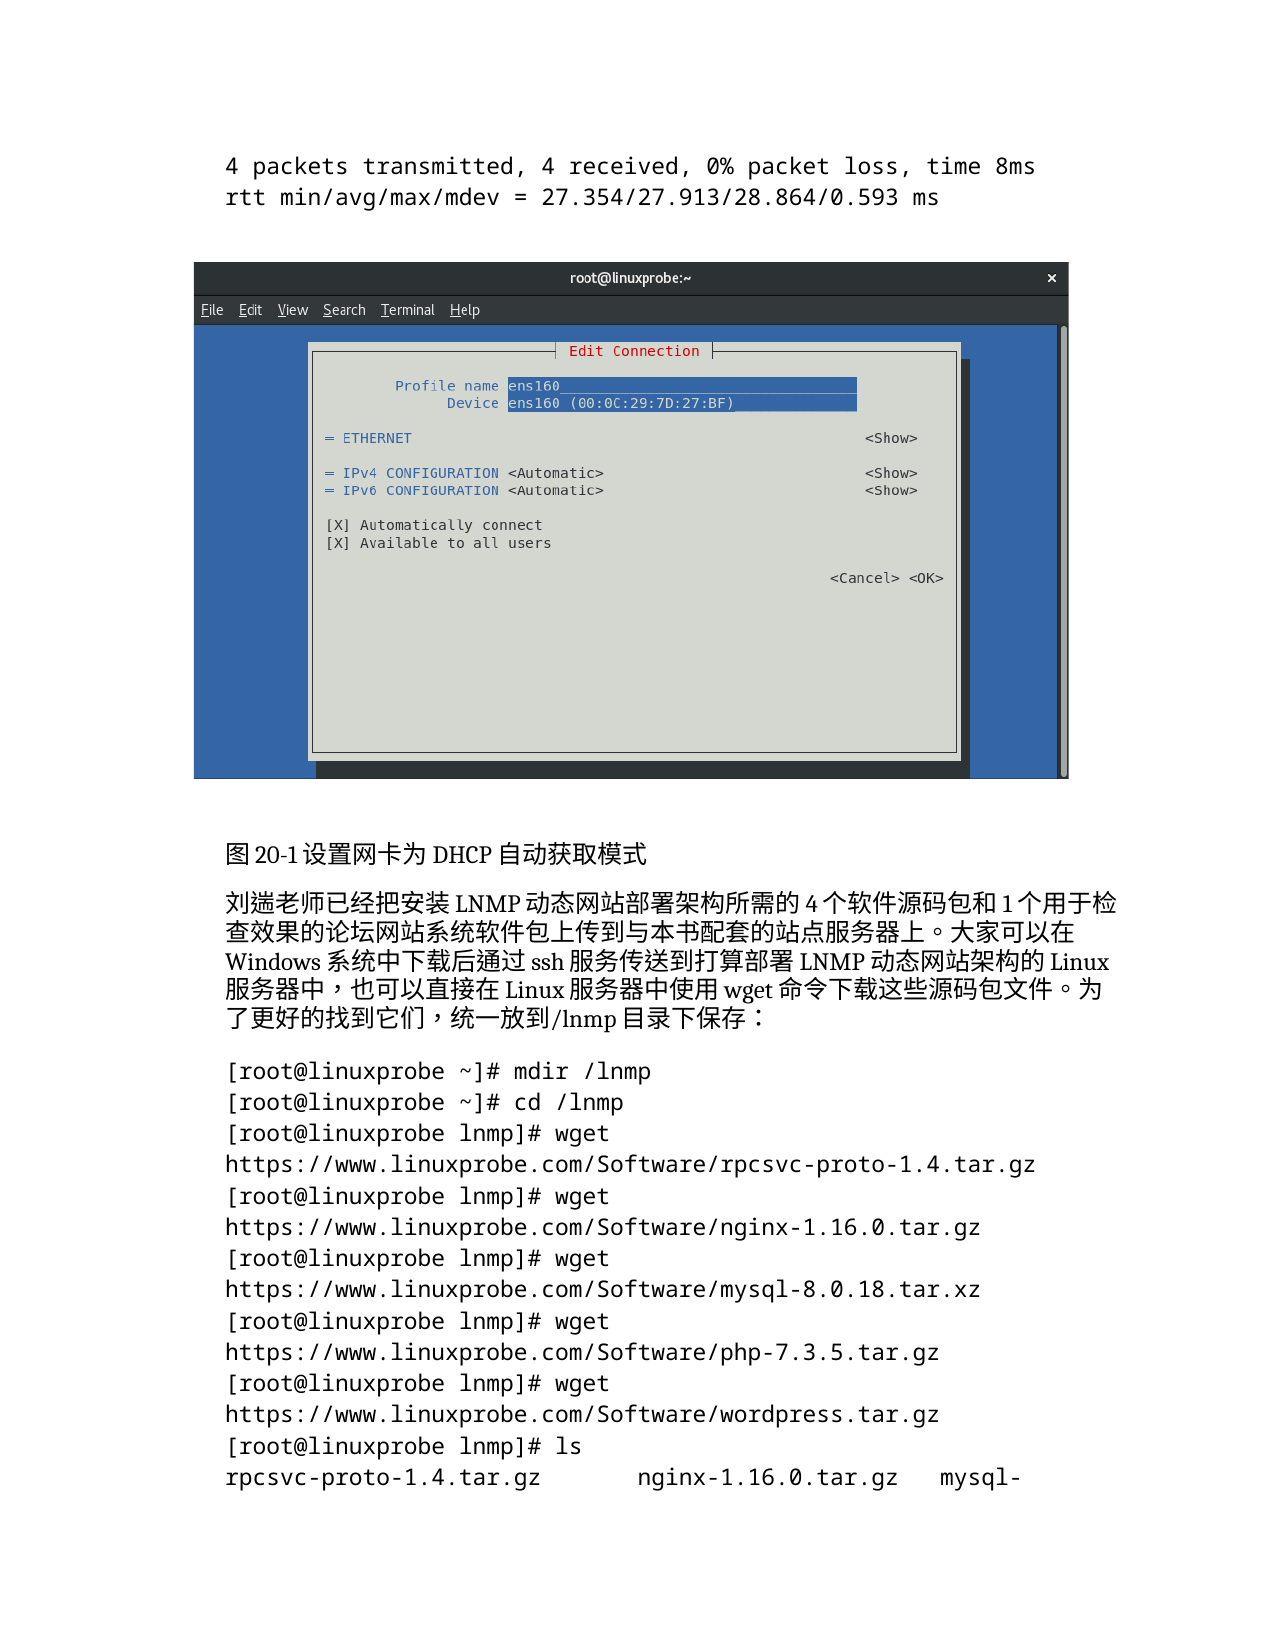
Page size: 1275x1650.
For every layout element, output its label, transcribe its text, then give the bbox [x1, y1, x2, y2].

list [175, 150, 1125, 212]
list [175, 1055, 1125, 1492]
list 图20-1 设置网卡为DHCP自动获取模式 [175, 841, 1125, 869]
list 刘遄老师已经把安装LNMP动态网站部署架构所需的4个软件源码包和1个用于检查效果的论坛网站系统软件包上传到与本书配套的站点服务器上。大家可以在Windows系统中下载后通过ssh服务传送到打算部署LNMP动态网站架构的Linux服务器中，也可以直接在Linux服务器中使用wget命令下载这些源码包文件。为了更好的找到它们，统一放到/lnmp目录下保存： [175, 890, 1125, 1034]
picture [193, 262, 1069, 779]
